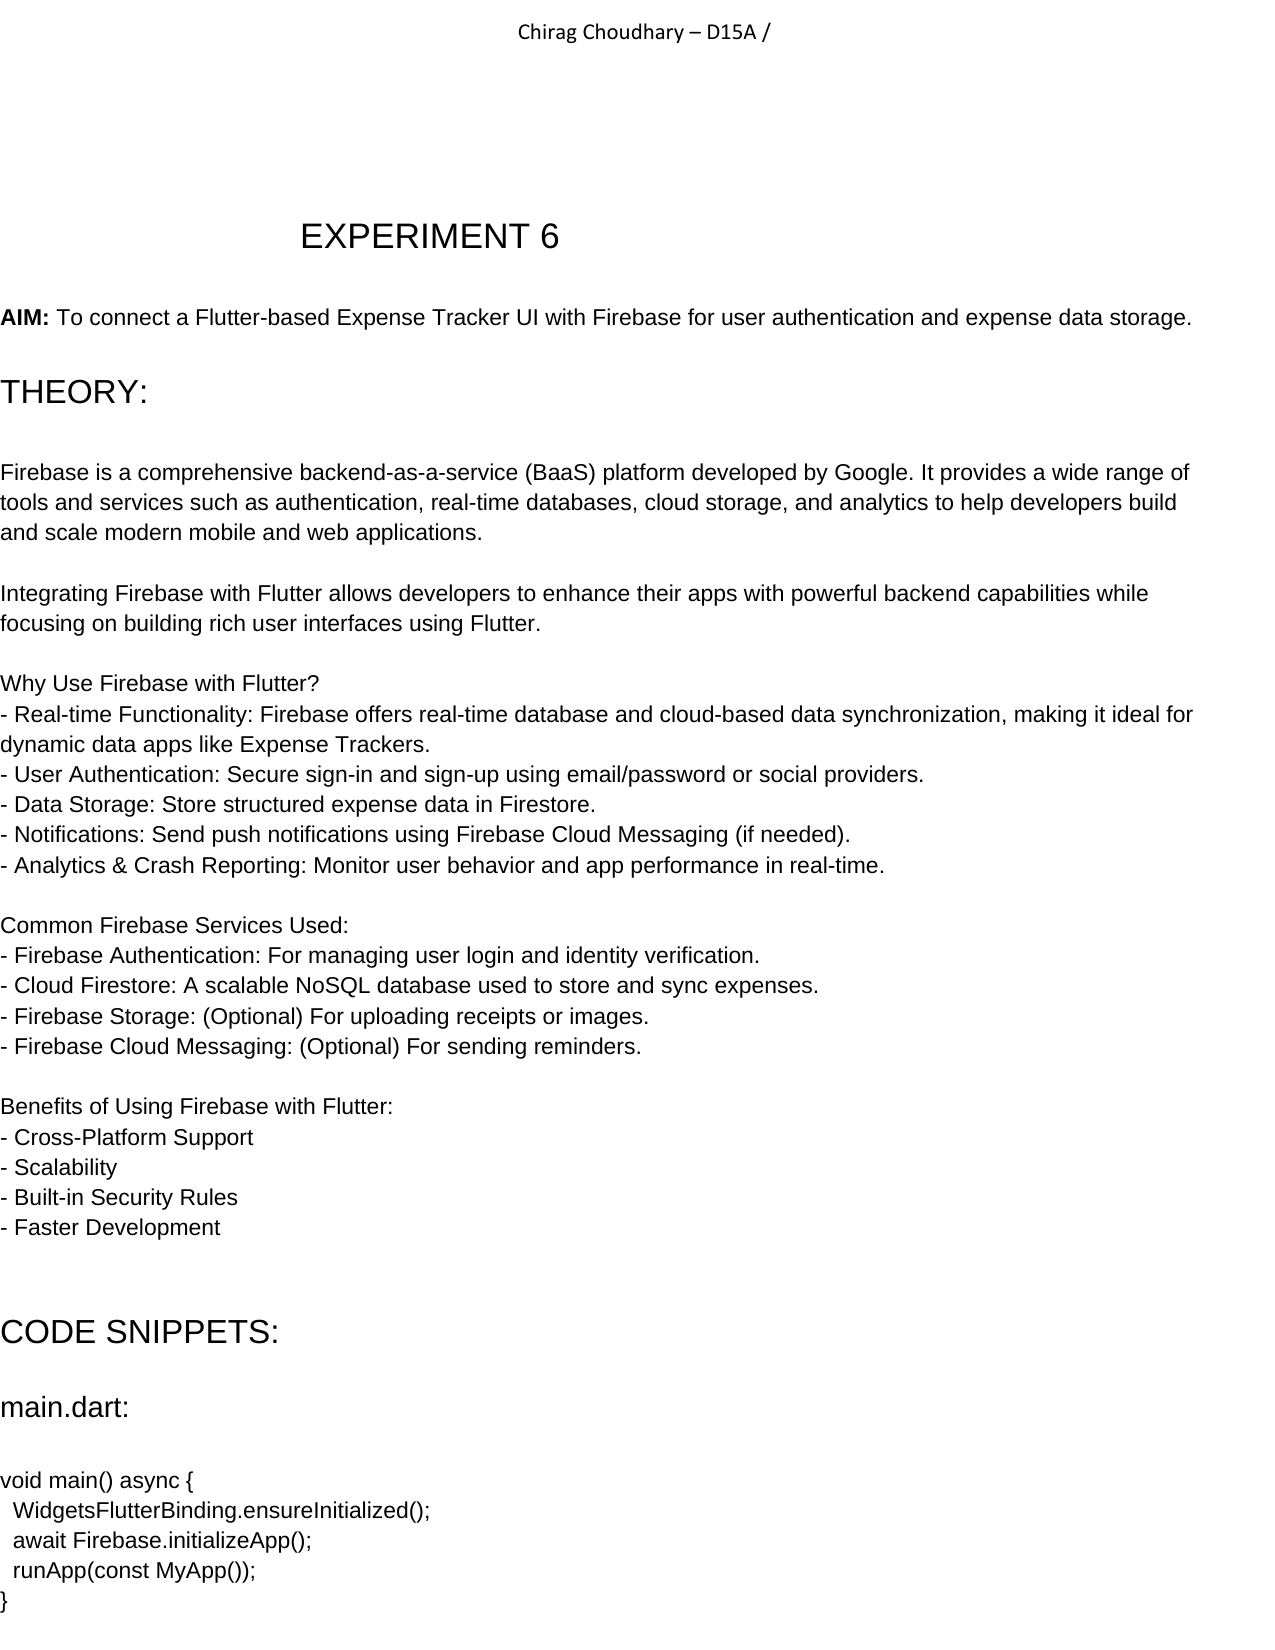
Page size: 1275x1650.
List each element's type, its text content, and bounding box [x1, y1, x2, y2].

text AIM: To connect a Flutter-based Expense Tracker UI with Firebase for user authentication and expense data storage. [0, 304, 1218, 331]
subtitle main.dart: [0, 1389, 1218, 1423]
subtitle EXPERIMENT 6 [225, 215, 1218, 256]
subtitle THEORY: [0, 372, 1218, 411]
text void main() async { WidgetsFlutterBinding.ensureInitialized(); await Firebase.initializeApp(); runApp(const MyApp()); } [0, 1436, 1218, 1644]
subtitle CODE SNIPPETS: [0, 1312, 1218, 1351]
text Firebase is a comprehensive backend-as-a-service (BaaS) platform developed by Google. It provides a wide range of tools and services such as authentication, real-time databases, cloud storage, and analytics to help developers build and scale modern mobile and web applications. Integrating Firebase with Flutter allows developers to enhance their apps with powerful backend capabilities while focusing on building rich user interfaces using Flutter. Why Use Firebase with Flutter? - Real-time Functionality: Firebase offers real-time database and cloud-based data synchronization, making it ideal for dynamic data apps like Expense Trackers. - User Authentication: Secure sign-in and sign-up using email/password or social providers. - Data Storage: Store structured expense data in Firestore. - Notifications: Send push notifications using Firebase Cloud Messaging (if needed). - Analytics & Crash Reporting: Monitor user behavior and app performance in real-time. Common Firebase Services Used: - Firebase Authentication: For managing user login and identity verification. - Cloud Firestore: A scalable NoSQL database used to store and sync expenses. - Firebase Storage: (Optional) For uploading receipts or images. - Firebase Cloud Messaging: (Optional) For sending reminders. Benefits of Using Firebase with Flutter: - Cross-Platform Support - Scalability - Built-in Security Rules - Faster Development [0, 429, 1218, 1271]
